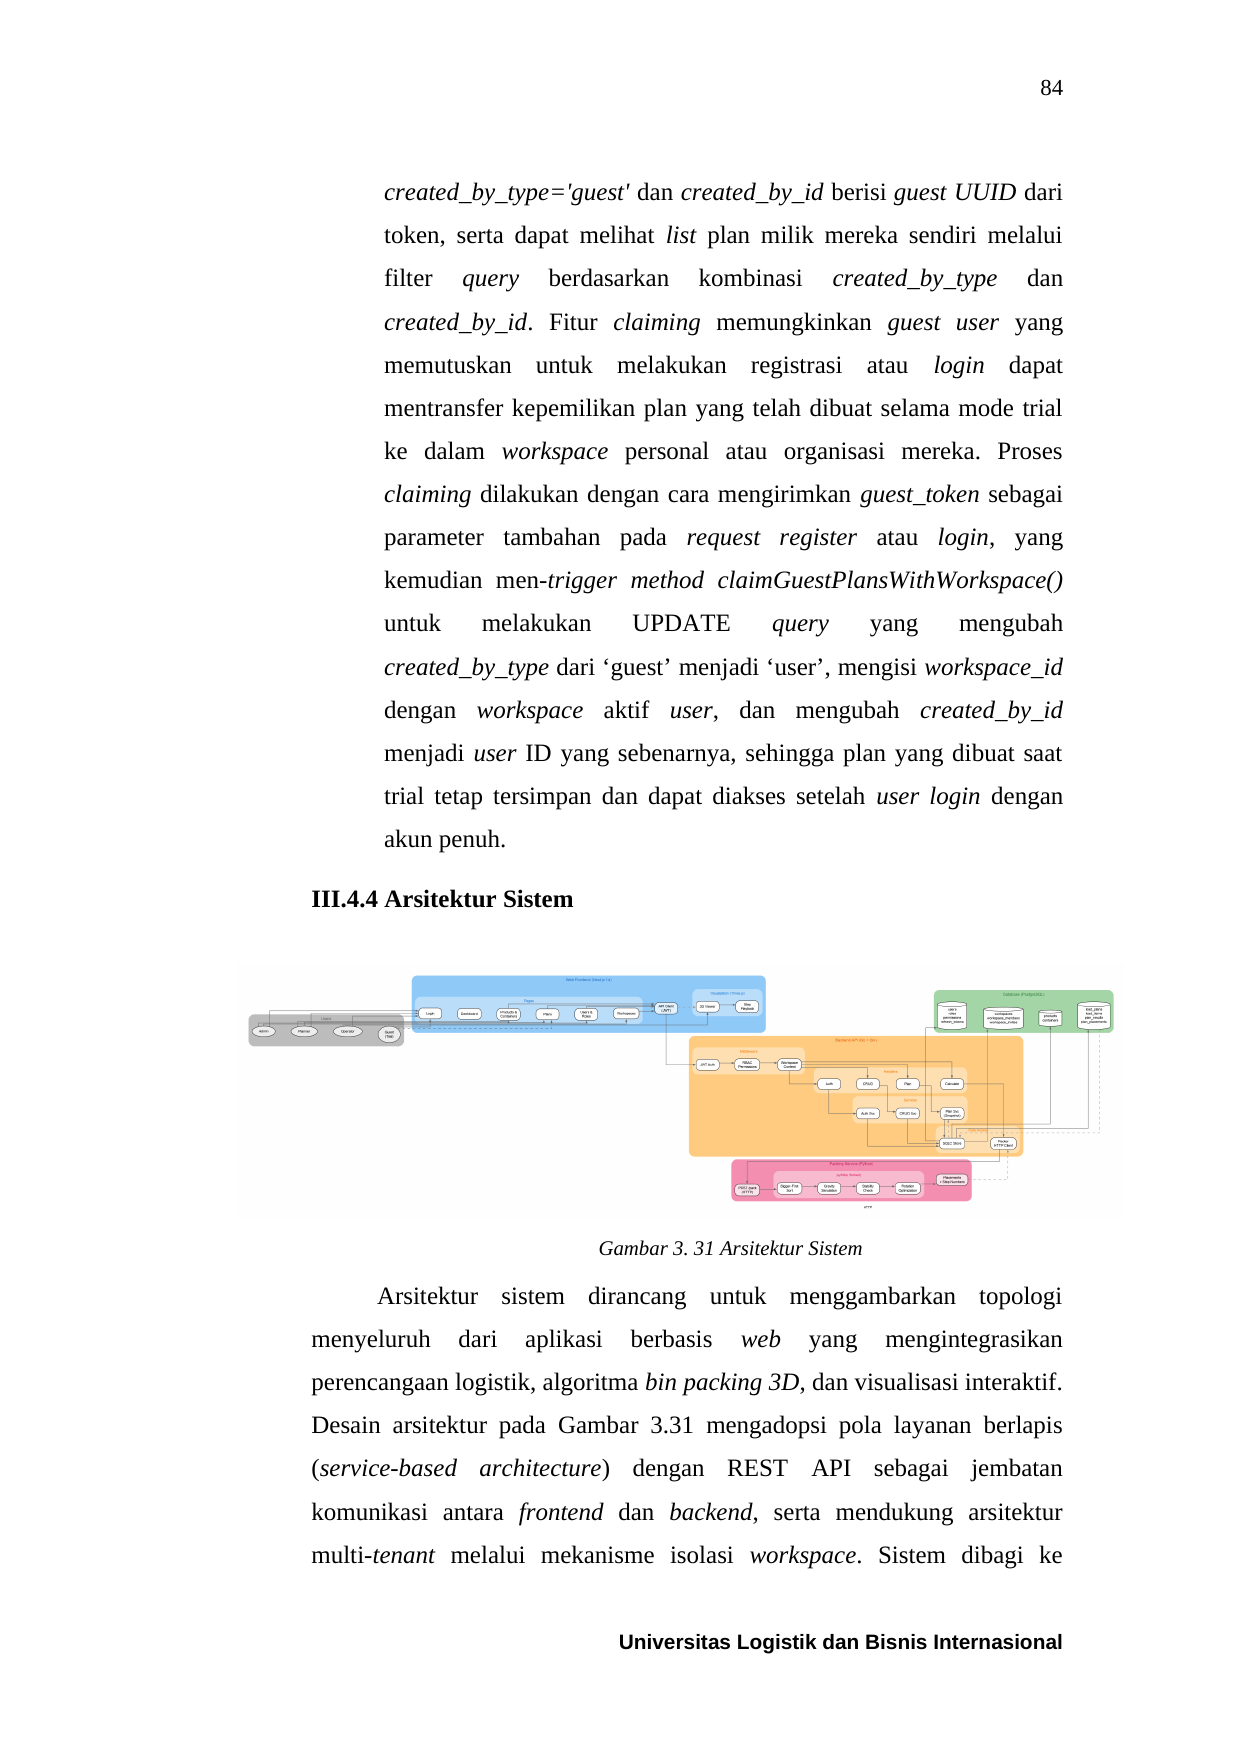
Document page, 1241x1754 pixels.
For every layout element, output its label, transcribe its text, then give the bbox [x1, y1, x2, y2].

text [311, 1281, 1063, 1568]
subtitle Arsitektur Sistem [311, 884, 1063, 913]
picture [236, 963, 1126, 1218]
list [384, 177, 1063, 853]
